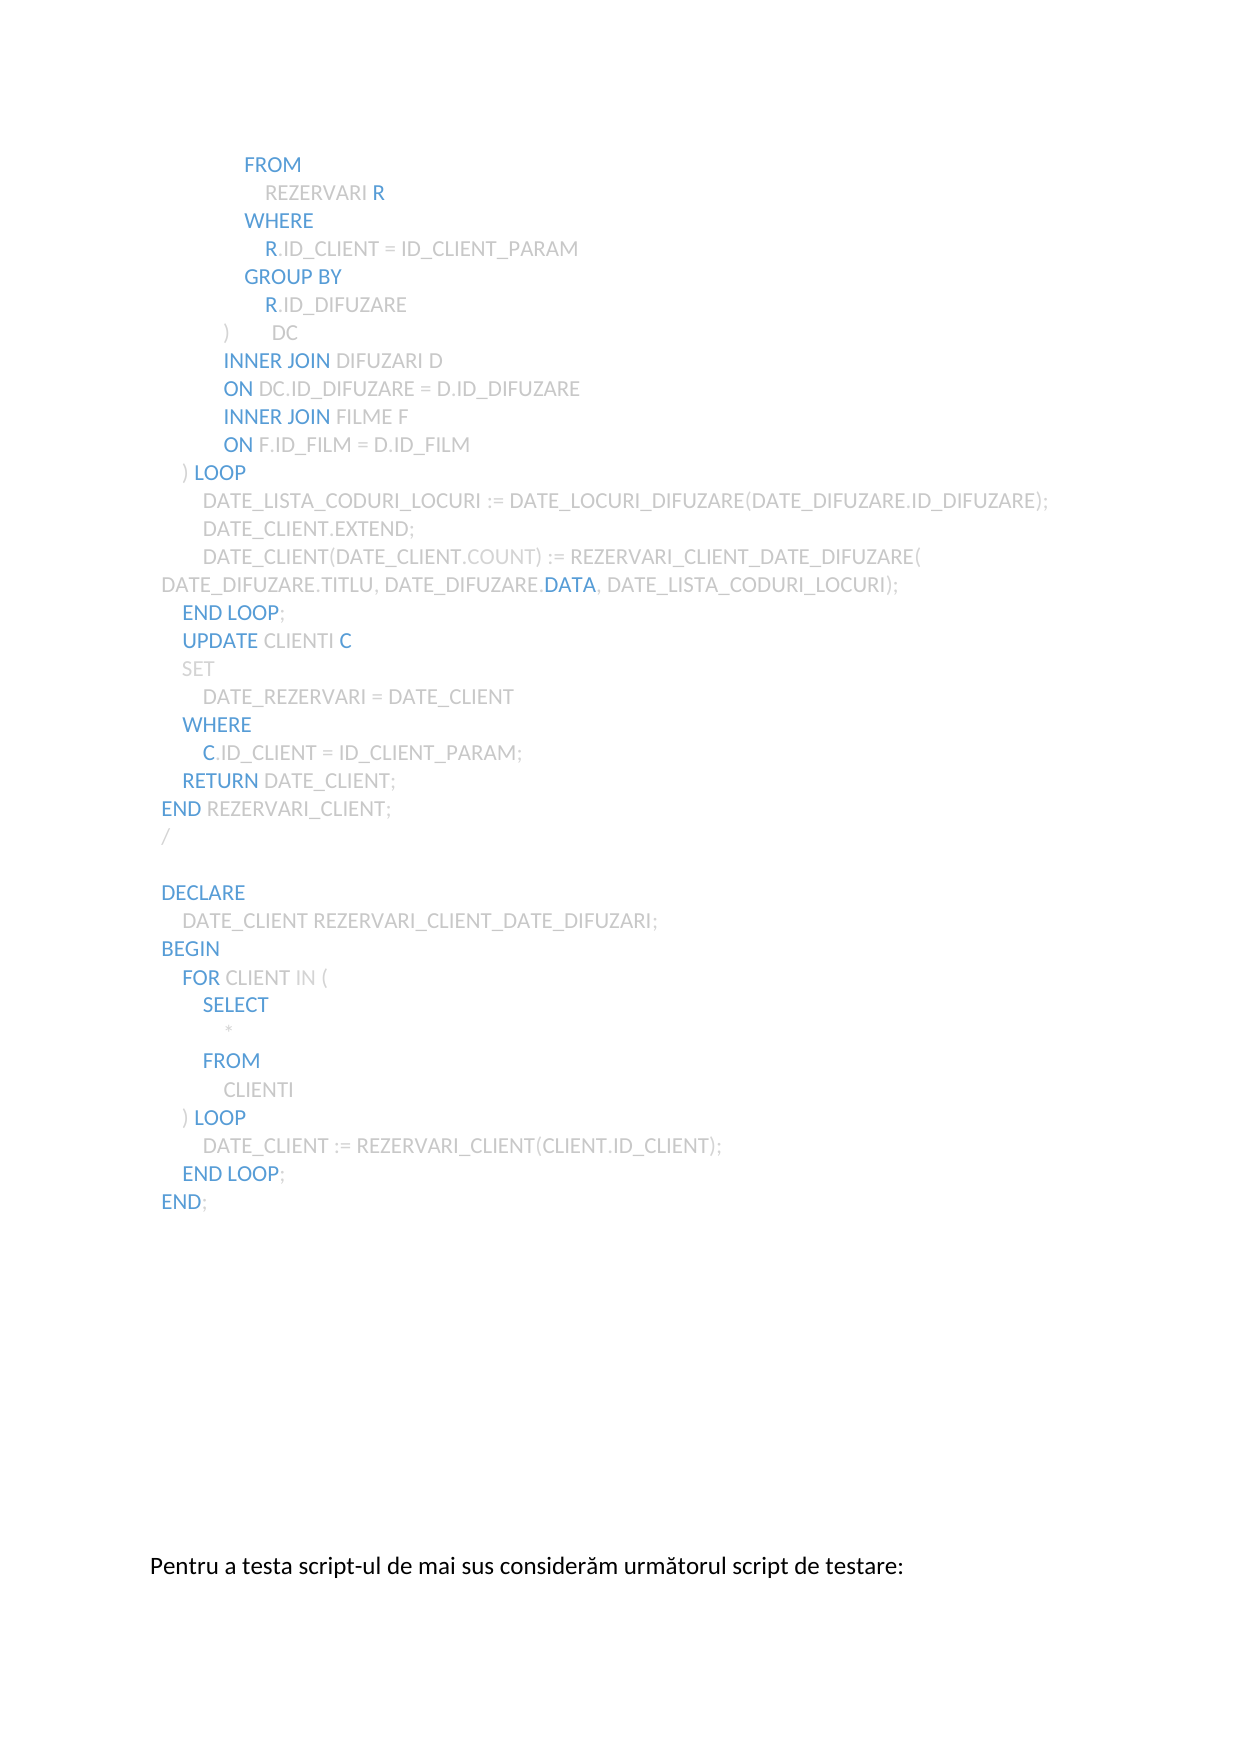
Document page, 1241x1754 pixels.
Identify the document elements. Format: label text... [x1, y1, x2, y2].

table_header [150, 150, 1089, 1215]
text Pentru a testa script-ul de mai sus considerăm următorul script de testare: [150, 1551, 1090, 1581]
